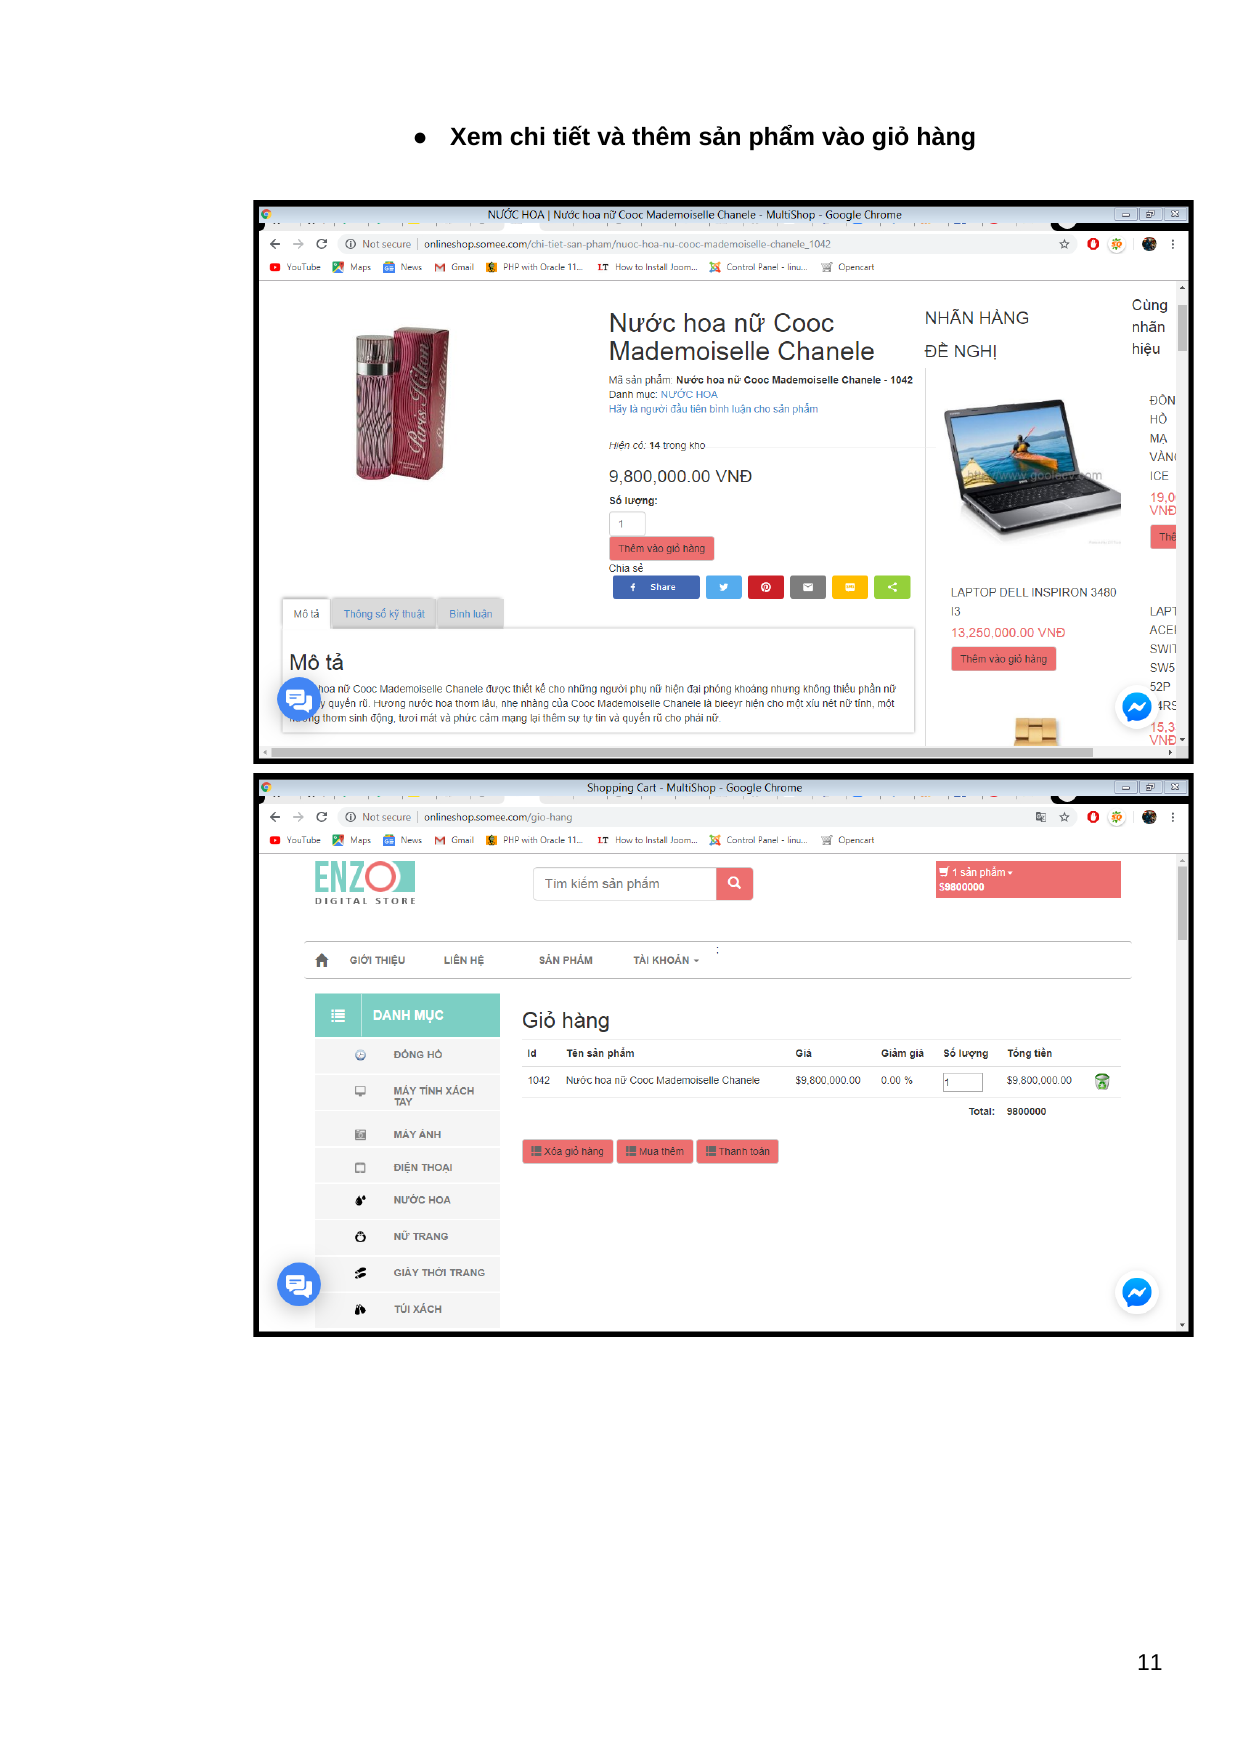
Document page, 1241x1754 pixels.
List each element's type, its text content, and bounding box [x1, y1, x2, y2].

list Xem chi tiết và thêm sản phẩm vào giỏ hàng [412, 122, 1162, 151]
